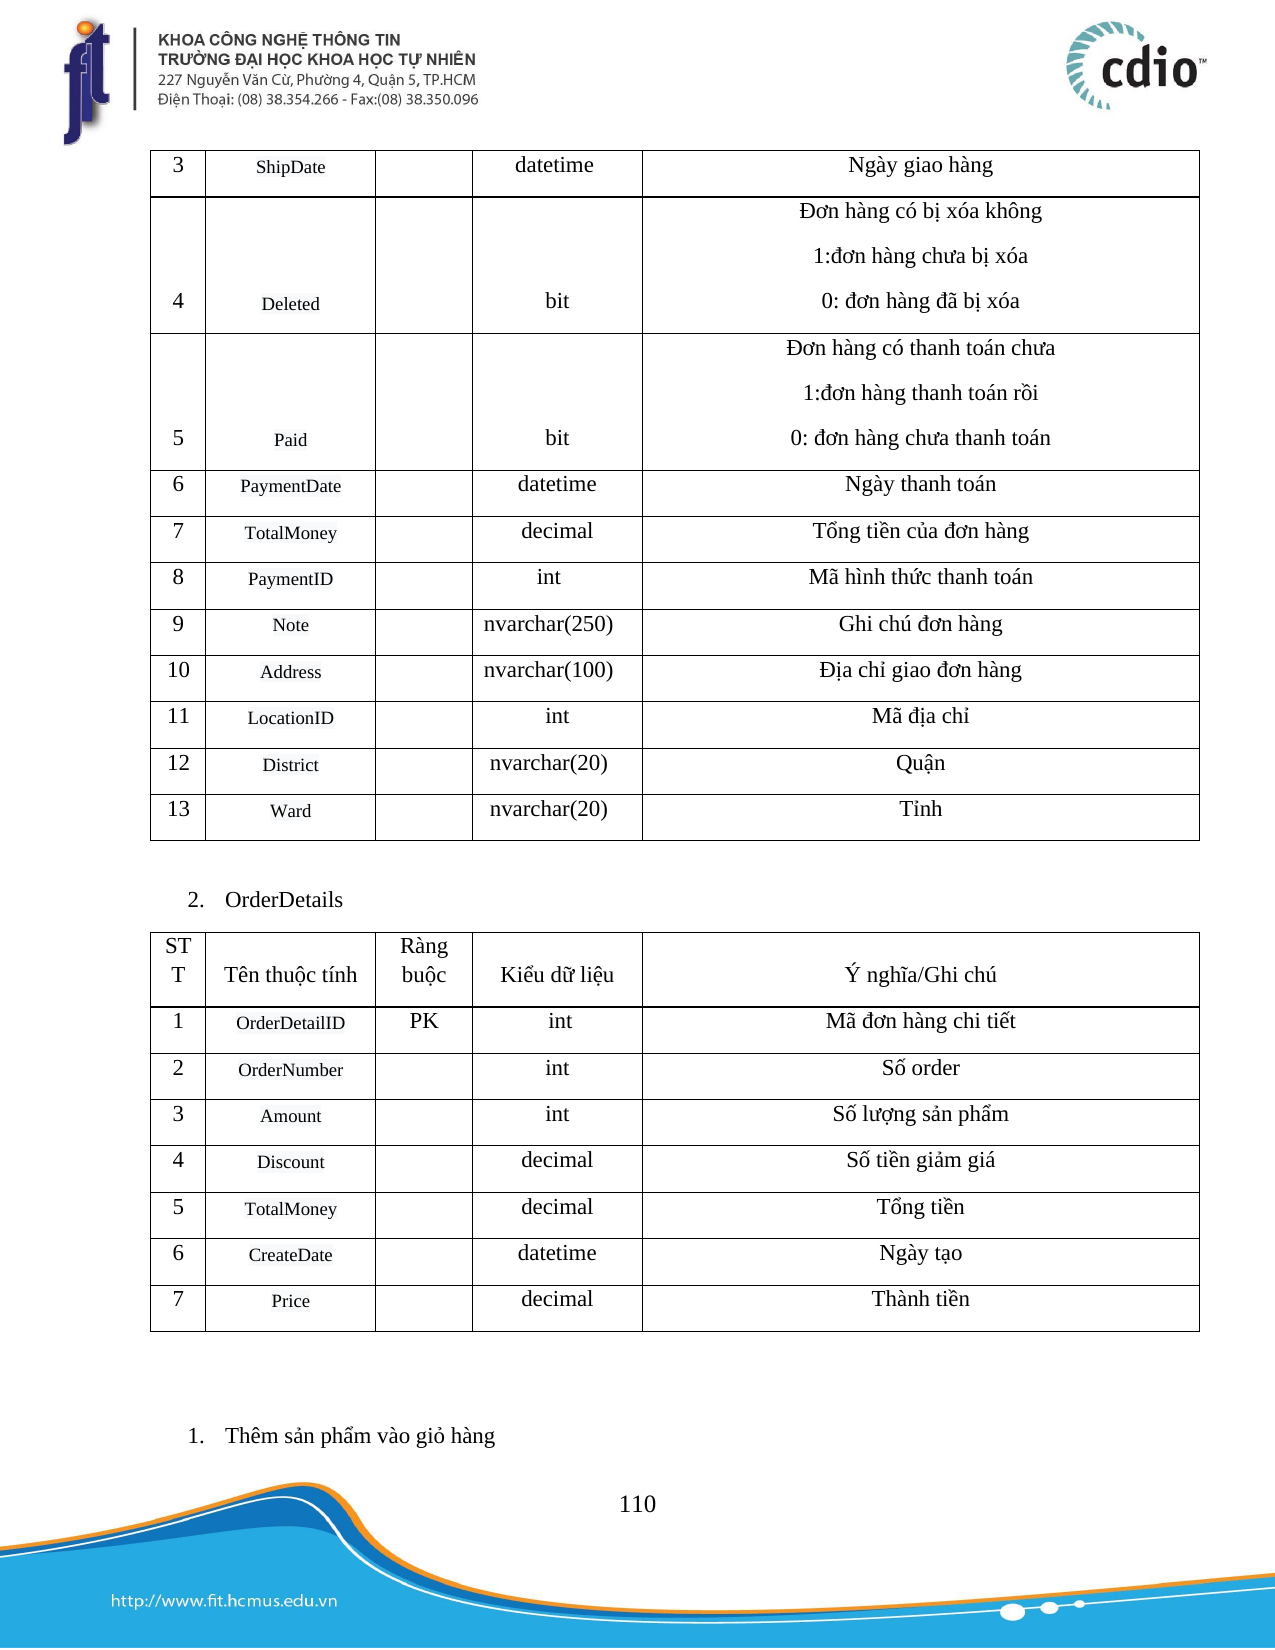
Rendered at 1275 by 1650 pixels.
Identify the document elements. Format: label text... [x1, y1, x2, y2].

table_cell TotalMoney [206, 517, 375, 562]
table_cell [376, 702, 472, 748]
table_cell Mã đơn hàng chi tiết [643, 1008, 1199, 1053]
table_cell decimal [473, 1146, 642, 1192]
table_header Ý nghĩa/Ghi chú [643, 933, 1199, 1006]
list Thêm sản phẩm vào giỏ hàng [187, 1422, 1125, 1448]
table_cell LocationID [206, 702, 375, 748]
table_cell [376, 563, 472, 608]
picture [40, 10, 1219, 169]
table_cell decimal [473, 1286, 642, 1331]
table_cell [376, 610, 472, 655]
table_cell [376, 1146, 472, 1192]
list OrderDetails [187, 886, 1125, 913]
table_cell [376, 1100, 472, 1145]
table_cell [376, 198, 472, 333]
table_cell 3 [151, 1100, 205, 1145]
table_cell Deleted [206, 198, 375, 333]
table_cell Tổng tiền [643, 1193, 1199, 1238]
table_cell Amount [206, 1100, 375, 1145]
table_cell 6 [151, 471, 205, 516]
table_cell Mã địa chỉ [643, 702, 1199, 748]
table_cell PaymentID [206, 563, 375, 608]
table_cell Số order [643, 1054, 1199, 1099]
table_cell District [206, 749, 375, 794]
table_cell Mã hình thức thanh toán [643, 563, 1199, 608]
table_cell OrderDetailID [206, 1008, 375, 1053]
table_cell 9 [151, 610, 205, 655]
table_cell nvarchar(100) [473, 656, 642, 701]
table_cell Address [206, 656, 375, 701]
table_cell decimal [473, 1193, 642, 1238]
table_cell [376, 1054, 472, 1099]
table_header Ràng buộc [376, 933, 472, 1006]
table_cell [376, 795, 472, 840]
table_cell [376, 656, 472, 701]
table_cell [376, 1286, 472, 1331]
table_cell 1 [151, 1008, 205, 1053]
table_header Tên thuộc tính [206, 933, 375, 1006]
table_cell 2 [151, 1054, 205, 1099]
table_cell int [473, 563, 642, 608]
table_cell 5 [151, 334, 205, 469]
table_cell 4 [151, 1146, 205, 1192]
table_cell TotalMoney [206, 1193, 375, 1238]
table_cell Ngày thanh toán [643, 471, 1199, 516]
table_cell Thành tiền [643, 1286, 1199, 1331]
table_cell datetime [473, 471, 642, 516]
table_cell [376, 1193, 472, 1238]
table_cell int [473, 1054, 642, 1099]
table_cell Price [206, 1286, 375, 1331]
table_cell [376, 471, 472, 516]
table_cell [376, 517, 472, 562]
table_cell [376, 151, 472, 196]
table_cell PK [376, 1008, 472, 1053]
table_cell bit [473, 334, 642, 469]
table_cell int [473, 1100, 642, 1145]
table_cell Tổng tiền của đơn hàng [643, 517, 1199, 562]
table_cell 13 [151, 795, 205, 840]
table_cell ShipDate [206, 151, 375, 196]
table_header Kiểu dữ liệu [473, 933, 642, 1006]
table_cell Ngày giao hàng [643, 151, 1199, 196]
table_cell Ghi chú đơn hàng [643, 610, 1199, 655]
table_cell Số lượng sản phẩm [643, 1100, 1199, 1145]
table_cell datetime [473, 151, 642, 196]
table_cell Tỉnh [643, 795, 1199, 840]
picture [0, 1479, 1275, 1648]
table_cell 11 [151, 702, 205, 748]
table_cell 8 [151, 563, 205, 608]
table_cell Số tiền giảm giá [643, 1146, 1199, 1192]
table_cell nvarchar(20) [473, 795, 642, 840]
table_cell Đơn hàng có bị xóa không 1:đơn hàng chưa bị xóa 0: đơn hàng đã bị xóa [643, 198, 1199, 333]
table_cell 12 [151, 749, 205, 794]
table_cell PaymentDate [206, 471, 375, 516]
table_cell decimal [473, 517, 642, 562]
table_cell 6 [151, 1239, 205, 1284]
table_cell 7 [151, 517, 205, 562]
table_cell Đơn hàng có thanh toán chưa 1:đơn hàng thanh toán rồi 0: đơn hàng chưa thanh toán [643, 334, 1199, 469]
table_cell OrderNumber [206, 1054, 375, 1099]
table_cell Discount [206, 1146, 375, 1192]
table_header STT [151, 933, 205, 1006]
table_cell Paid [206, 334, 375, 469]
table_cell 4 [151, 198, 205, 333]
table_cell nvarchar(20) [473, 749, 642, 794]
table_cell int [473, 1008, 642, 1053]
table_cell 3 [151, 151, 205, 196]
table_cell 7 [151, 1286, 205, 1331]
table_cell [376, 749, 472, 794]
table_cell 10 [151, 656, 205, 701]
table_cell datetime [473, 1239, 642, 1284]
table_cell Ward [206, 795, 375, 840]
table_cell nvarchar(250) [473, 610, 642, 655]
table_cell Địa chỉ giao đơn hàng [643, 656, 1199, 701]
table_cell CreateDate [206, 1239, 375, 1284]
table_cell [376, 1239, 472, 1284]
table_cell Ngày tạo [643, 1239, 1199, 1284]
table_cell 5 [151, 1193, 205, 1238]
table_cell [376, 334, 472, 469]
table_cell bit [473, 198, 642, 333]
table_cell Note [206, 610, 375, 655]
table_cell int [473, 702, 642, 748]
table_cell Quận [643, 749, 1199, 794]
